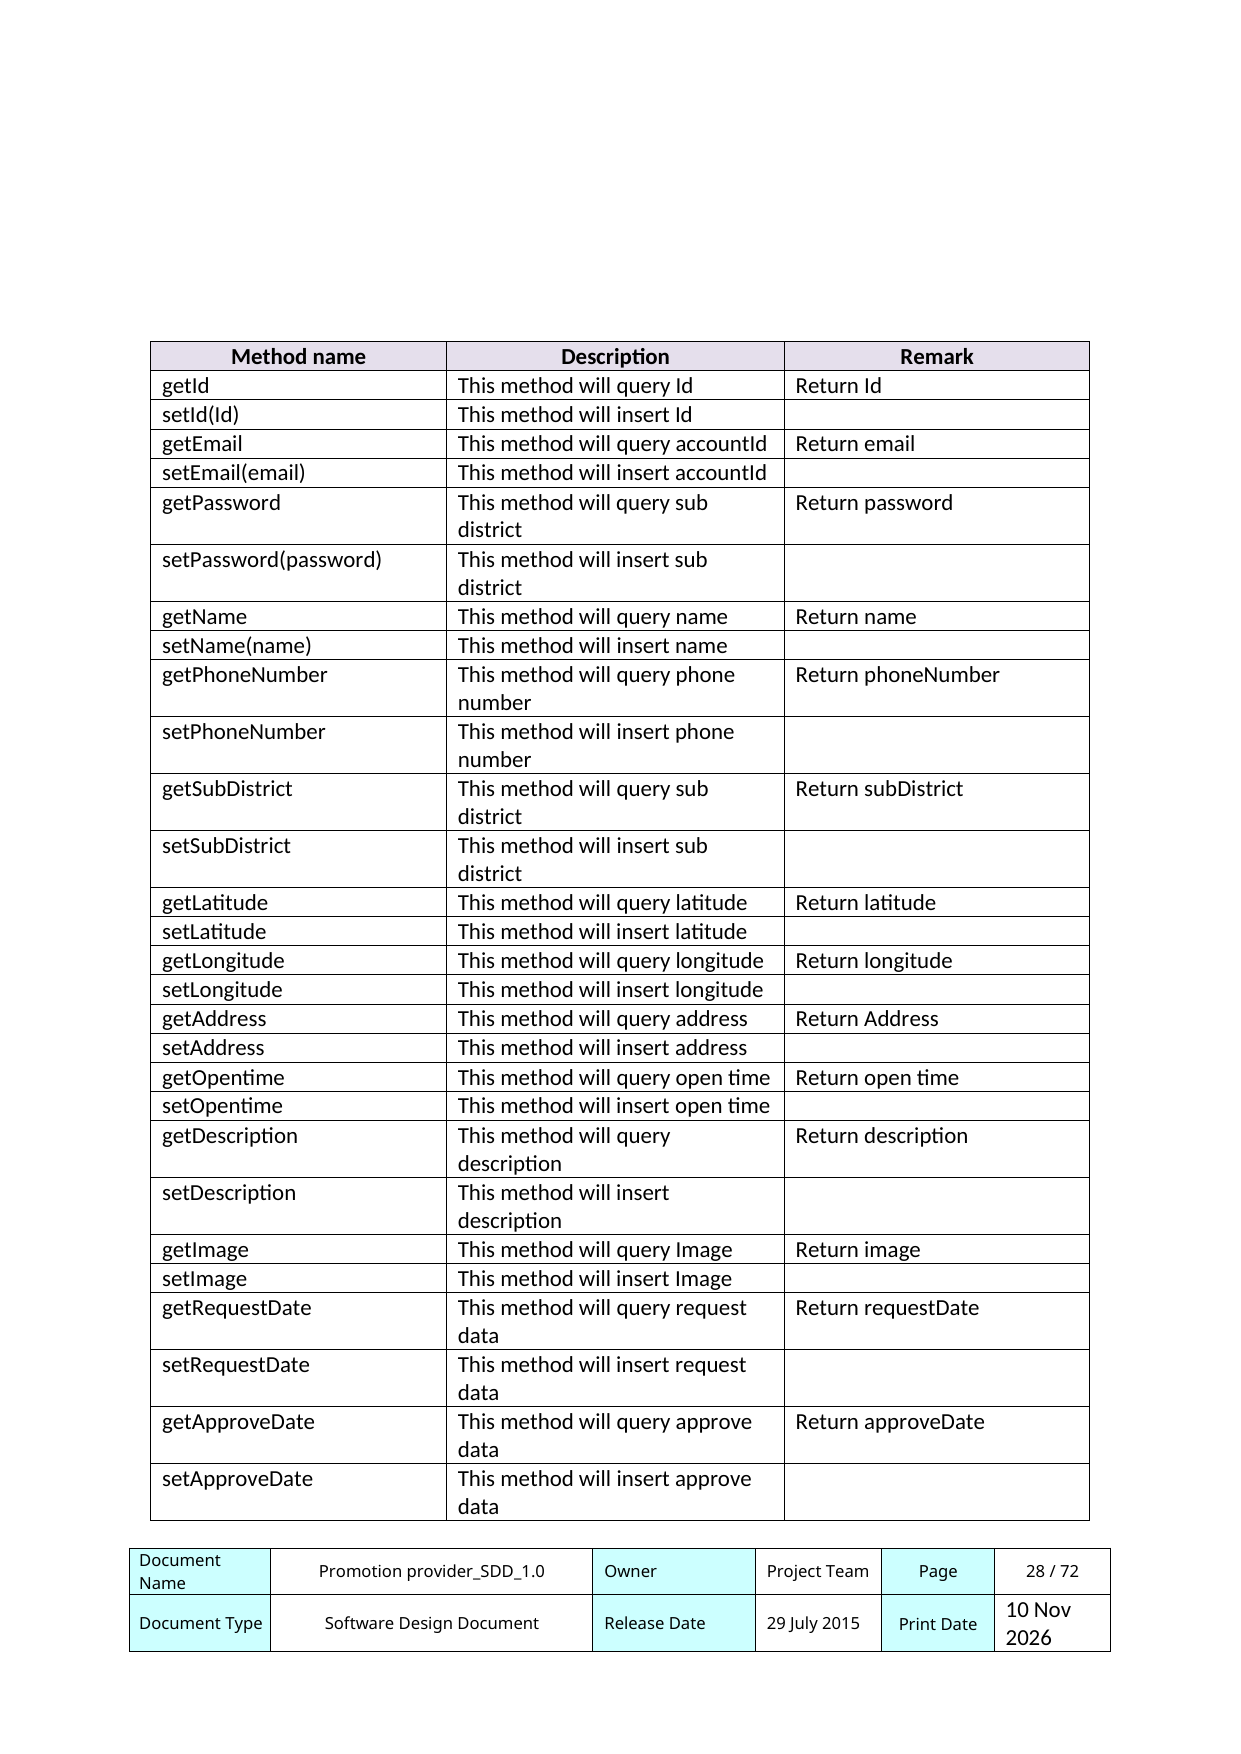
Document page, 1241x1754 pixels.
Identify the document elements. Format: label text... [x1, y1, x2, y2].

table_cell This method will query sub district [447, 774, 784, 830]
table_cell getSubDistrict [151, 774, 446, 830]
table_cell [785, 975, 1089, 1003]
table_cell This method will query sub district [447, 488, 784, 544]
table_cell [785, 1178, 1089, 1234]
table_cell This method will query name [447, 602, 784, 630]
table_cell Return name [785, 602, 1089, 630]
table_cell getId [151, 371, 446, 399]
table_cell getDescription [151, 1121, 446, 1177]
table_cell [785, 1350, 1089, 1406]
table_cell This method will insert name [447, 631, 784, 659]
table_header Remark [785, 342, 1089, 370]
table_cell This method will insert longitude [447, 975, 784, 1003]
table_cell getEmail [151, 430, 446, 457]
table_cell [785, 1092, 1089, 1120]
table_cell getAddress [151, 1005, 446, 1032]
table_cell setId(Id) [151, 400, 446, 428]
table_cell This method will query latitude [447, 888, 784, 916]
table_cell getName [151, 602, 446, 630]
table_cell getApproveDate [151, 1407, 446, 1463]
table_cell getImage [151, 1235, 446, 1263]
table_cell setName(name) [151, 631, 446, 659]
table_cell getRequestDate [151, 1293, 446, 1349]
table_cell setPassword(password) [151, 545, 446, 601]
table_cell This method will insert accountId [447, 459, 784, 487]
table_cell Return longitude [785, 946, 1089, 974]
table_cell This method will query approve data [447, 1407, 784, 1463]
table_cell getPassword [151, 488, 446, 544]
table_cell setSubDistrict [151, 831, 446, 887]
table_cell This method will query accountId [447, 430, 784, 457]
table_cell [785, 717, 1089, 773]
table_cell setPhoneNumber [151, 717, 446, 773]
table_cell setEmail(email) [151, 459, 446, 487]
table_cell getLongitude [151, 946, 446, 974]
table_cell This method will query phone number [447, 660, 784, 716]
table_cell This method will query Id [447, 371, 784, 399]
table_cell [785, 1264, 1089, 1292]
table_cell Return Address [785, 1005, 1089, 1032]
table_cell Return image [785, 1235, 1089, 1263]
table_cell This method will insert open time [447, 1092, 784, 1120]
table_cell getPhoneNumber [151, 660, 446, 716]
table_cell [785, 831, 1089, 887]
table_cell Return password [785, 488, 1089, 544]
table_cell This method will query description [447, 1121, 784, 1177]
table_cell This method will insert address [447, 1034, 784, 1062]
table_cell This method will query request data [447, 1293, 784, 1349]
table_cell getOpentime [151, 1063, 446, 1091]
table_header Method name [151, 342, 446, 370]
table_cell getLatitude [151, 888, 446, 916]
table_cell This method will insert request data [447, 1350, 784, 1406]
table_cell setLatitude [151, 917, 446, 945]
table_cell This method will insert Image [447, 1264, 784, 1292]
table_cell [785, 917, 1089, 945]
table_cell This method will query Image [447, 1235, 784, 1263]
table_cell This method will query address [447, 1005, 784, 1032]
table_cell [785, 1034, 1089, 1062]
table_cell [785, 631, 1089, 659]
table_cell This method will insert sub district [447, 831, 784, 887]
table_cell setLongitude [151, 975, 446, 1003]
table_cell Return email [785, 430, 1089, 457]
table_cell Return subDistrict [785, 774, 1089, 830]
table_cell [785, 459, 1089, 487]
table_cell setAddress [151, 1034, 446, 1062]
table_cell Return approveDate [785, 1407, 1089, 1463]
table_cell setImage [151, 1264, 446, 1292]
table_cell setRequestDate [151, 1350, 446, 1406]
table_cell This method will query longitude [447, 946, 784, 974]
table_cell This method will insert Id [447, 400, 784, 428]
table_cell [785, 1464, 1089, 1520]
table_header Description [447, 342, 784, 370]
table_cell setDescription [151, 1178, 446, 1234]
table_cell Return latitude [785, 888, 1089, 916]
table_cell Return Id [785, 371, 1089, 399]
table_cell This method will insert description [447, 1178, 784, 1234]
table_cell setOpentime [151, 1092, 446, 1120]
table_cell setApproveDate [151, 1464, 446, 1520]
table_cell Return requestDate [785, 1293, 1089, 1349]
table_cell [785, 545, 1089, 601]
table_cell This method will insert approve data [447, 1464, 784, 1520]
table_cell This method will insert sub district [447, 545, 784, 601]
table_cell This method will insert phone number [447, 717, 784, 773]
table_cell This method will insert latitude [447, 917, 784, 945]
table_cell Return phoneNumber [785, 660, 1089, 716]
table_cell Return open time [785, 1063, 1089, 1091]
table_cell This method will query open time [447, 1063, 784, 1091]
table_cell Return description [785, 1121, 1089, 1177]
table_cell [785, 400, 1089, 428]
